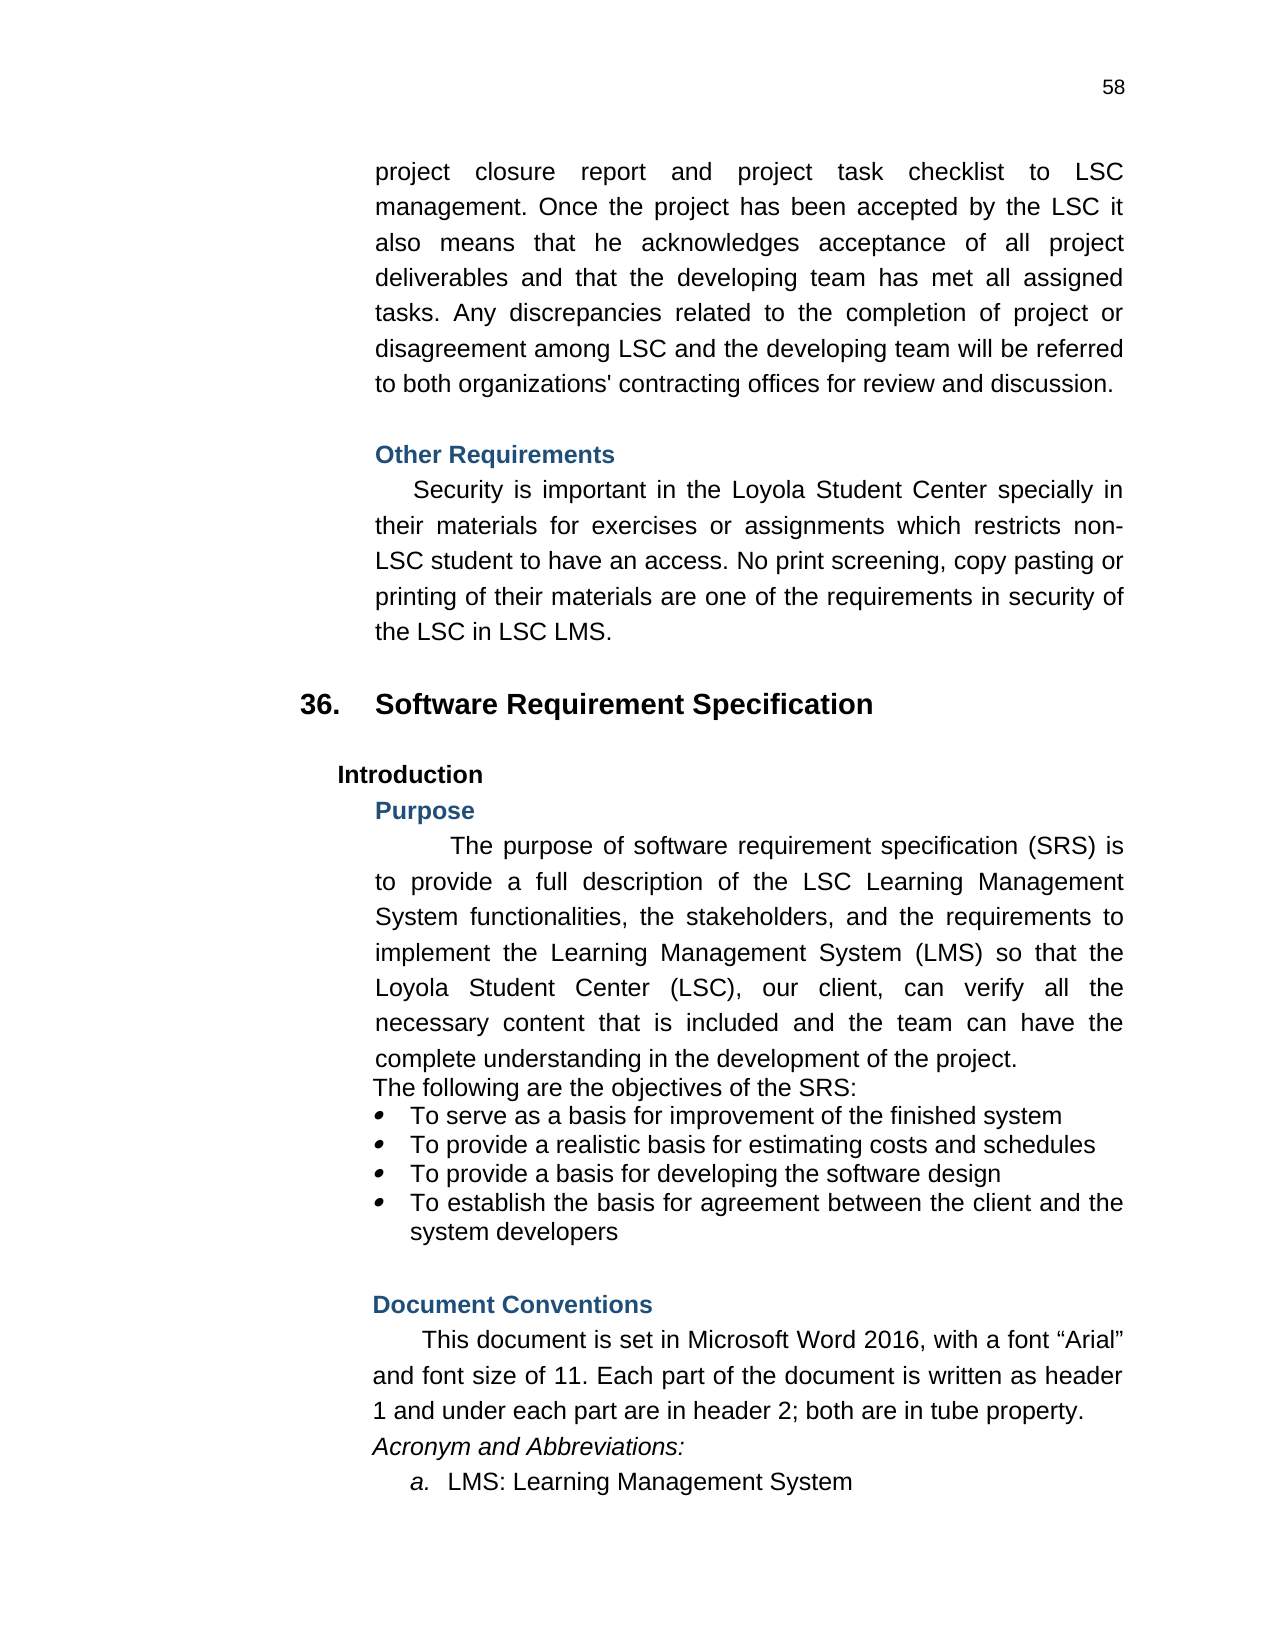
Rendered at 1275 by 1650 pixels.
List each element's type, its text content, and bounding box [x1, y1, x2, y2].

text Acronym and Abbreviations: [372, 1425, 1125, 1460]
list To provide a realistic basis for estimating costs and schedules [372, 1130, 1125, 1159]
text Purpose [150, 789, 1125, 824]
text Other Requirements [150, 433, 1125, 469]
text Introduction [337, 760, 1125, 789]
text This document is set in Microsoft Word 2016, with a font “Arial” and font size of 11. Each part of the document is written as header 1 and under each part are in header 2; both are in tube property. [372, 1318, 1125, 1425]
list To provide a basis for developing the software design [372, 1159, 1125, 1188]
subtitle Software Requirement Specification [300, 685, 1125, 721]
list To establish the basis for agreement between the client and the system developers [372, 1188, 1125, 1245]
text The purpose of software requirement specification (SRS) is to provide a full description of the LSC Learning Management System functionalities, the stakeholders, and the requirements to implement the Learning Management System (LMS) so that the Loyola Student Center (LSC), our client, can verify all the necessary content that is included and the team can have the complete understanding in the development of the project. [375, 824, 1125, 1072]
text The following are the objectives of the SRS: [335, 1072, 1125, 1101]
list To serve as a basis for improvement of the finished system [372, 1101, 1125, 1130]
list LMS: Learning Management System [410, 1460, 1125, 1496]
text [375, 150, 1125, 398]
text Security is important in the Loyola Student Center specially in their materials for exercises or assignments which restricts non-LSC student to have an access. No print screening, copy pasting or printing of their materials are one of the requirements in security of the LSC in LSC LMS. [375, 469, 1125, 646]
text Document Conventions [372, 1283, 1125, 1318]
